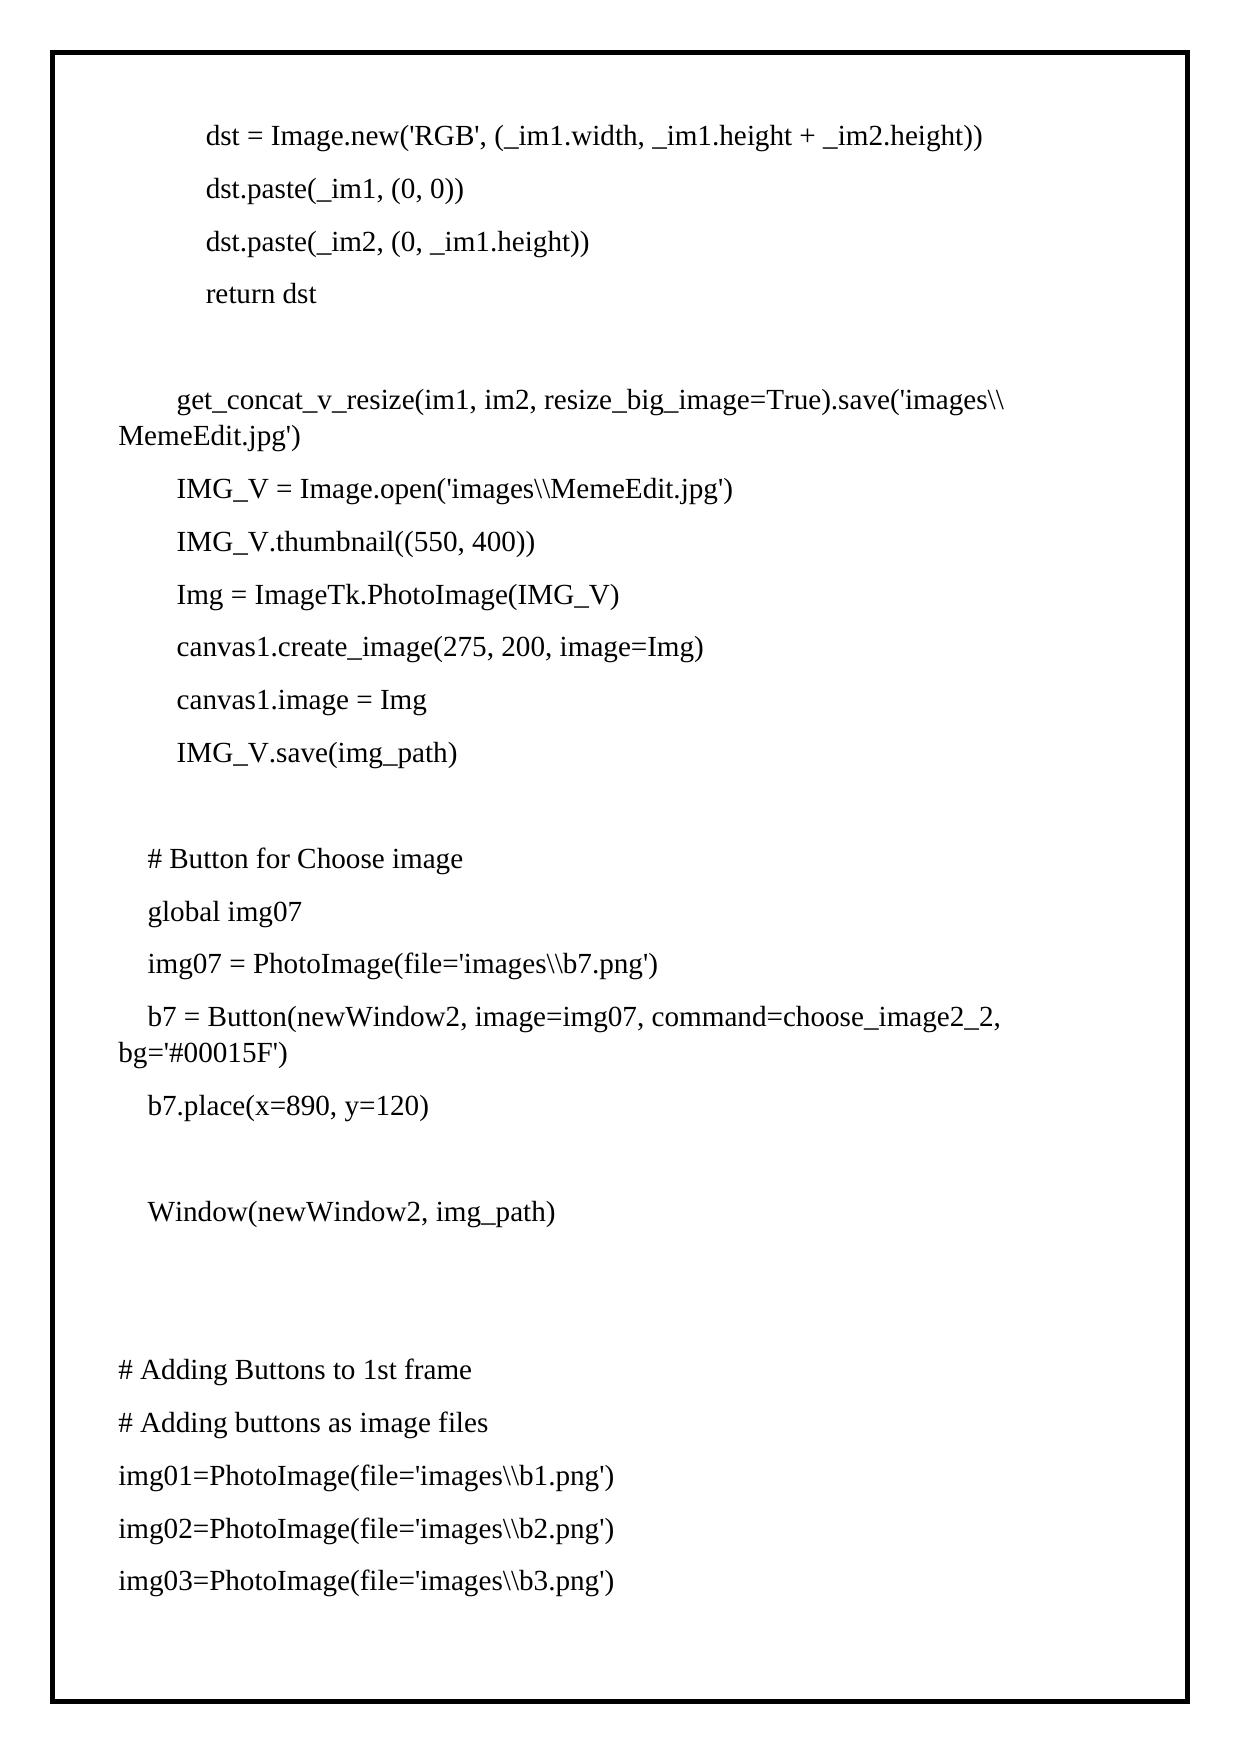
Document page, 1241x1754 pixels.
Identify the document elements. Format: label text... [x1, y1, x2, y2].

text b7 = Button(newWindow2, image=img07, command=choose_image2_2, bg='#00015F') [118, 999, 1122, 1069]
text get_concat_v_resize(im1, im2, resize_big_image=True).save('images\\MemeEdit.jpg') [118, 382, 1122, 452]
text canvas1.create_image(275, 200, image=Img) [118, 629, 1122, 663]
text # Button for Choose image [118, 841, 1122, 874]
text global img07 [118, 894, 1122, 927]
text # Adding Buttons to 1st frame [118, 1352, 1122, 1386]
text Img = ImageTk.PhotoImage(IMG_V) [118, 577, 1122, 610]
text img01=PhotoImage(file='images\\b1.png') [118, 1458, 1122, 1491]
text dst = Image.new('RGB', (_im1.width, _im1.height + _im2.height)) [118, 118, 1122, 152]
text b7.place(x=890, y=120) [118, 1088, 1122, 1122]
text return dst [118, 277, 1122, 310]
text canvas1.image = Img [118, 682, 1122, 716]
text IMG_V.thumbnail((550, 400)) [118, 524, 1122, 557]
text IMG_V.save(img_path) [118, 735, 1122, 769]
text img03=PhotoImage(file='images\\b3.png') [118, 1563, 1122, 1597]
text dst.paste(_im2, (0, _im1.height)) [118, 224, 1122, 257]
text img02=PhotoImage(file='images\\b2.png') [118, 1511, 1122, 1544]
text IMG_V = Image.open('images\\MemeEdit.jpg') [118, 471, 1122, 505]
text img07 = PhotoImage(file='images\\b7.png') [118, 946, 1122, 980]
text dst.paste(_im1, (0, 0)) [118, 171, 1122, 204]
text Window(newWindow2, img_path) [118, 1194, 1122, 1227]
text # Adding buttons as image files [118, 1405, 1122, 1439]
